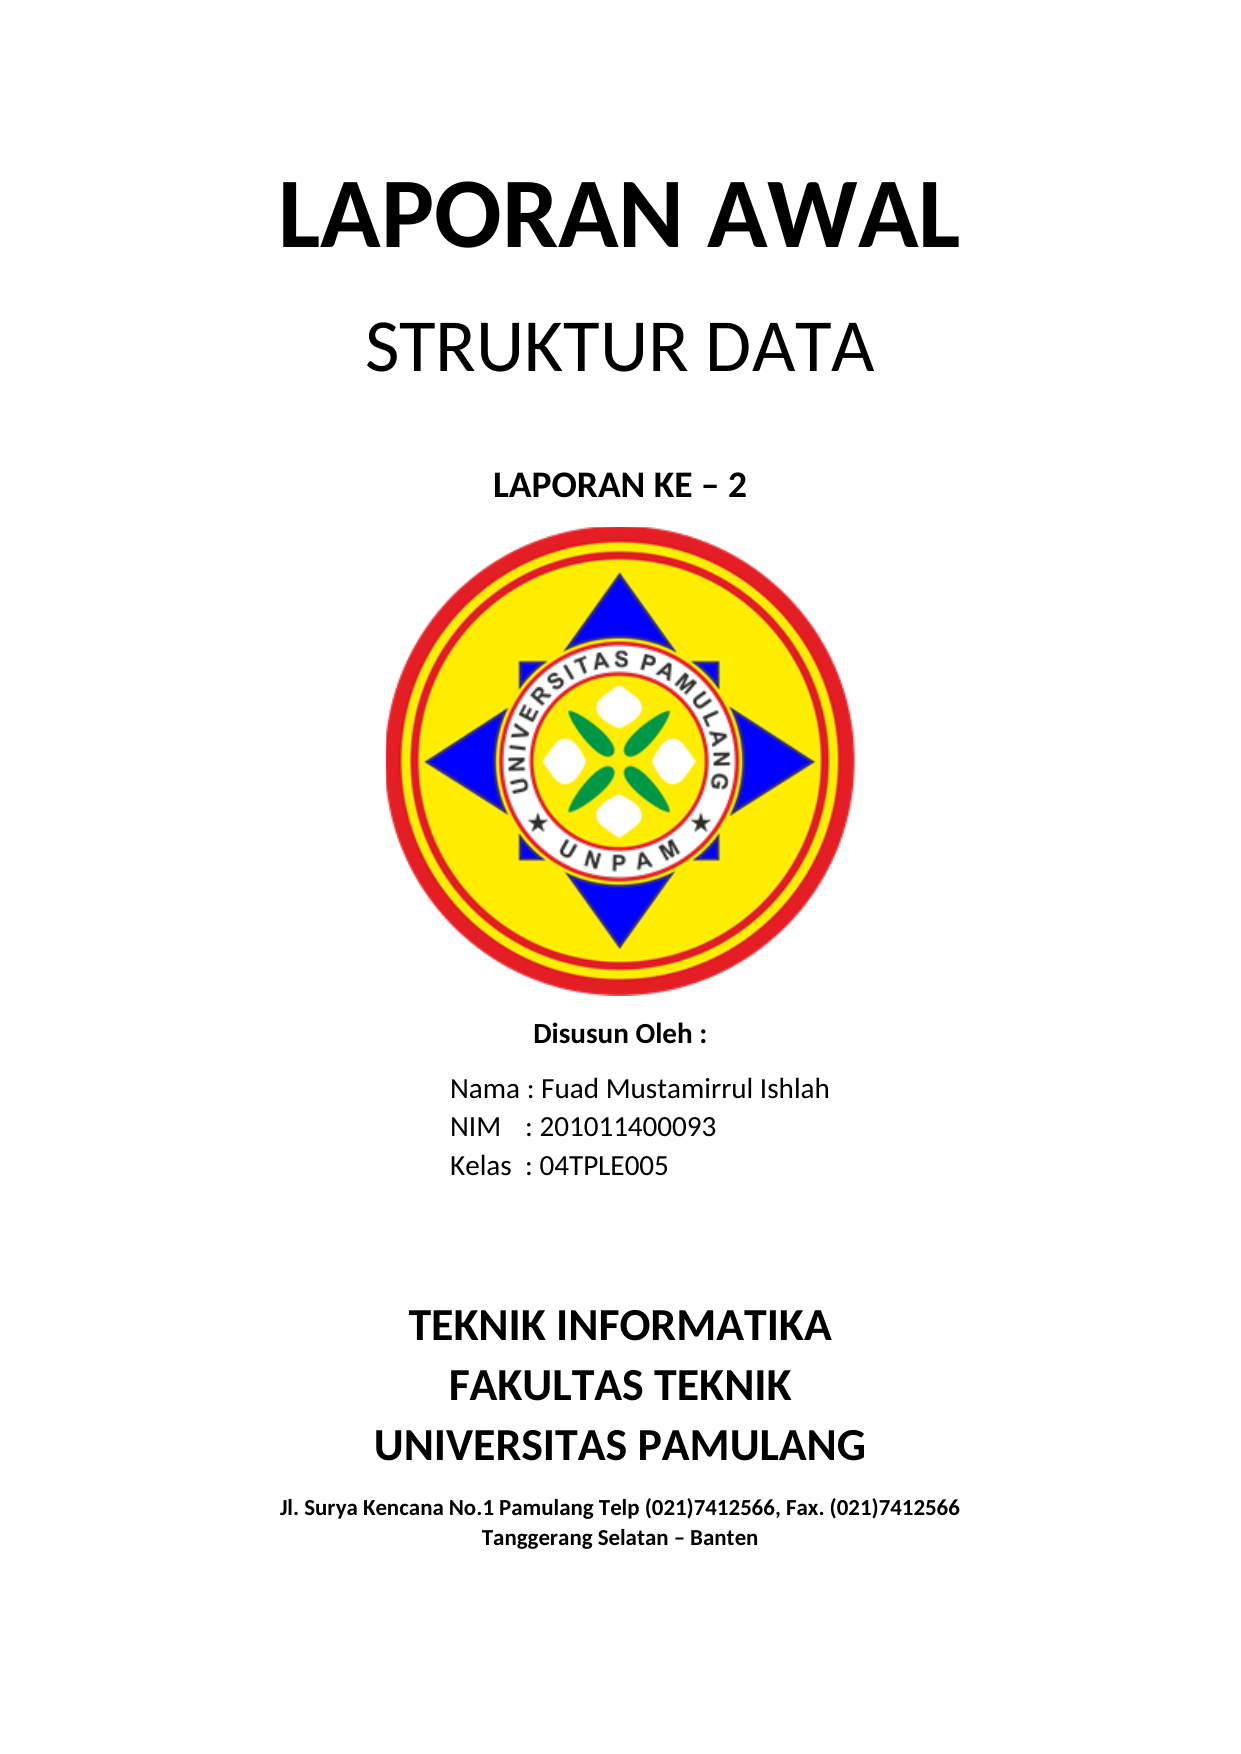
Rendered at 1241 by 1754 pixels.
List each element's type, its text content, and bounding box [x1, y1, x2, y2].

text LAPORAN KE – 2 [150, 461, 1090, 507]
text Jl. Surya Kencana No.1 Pamulang Telp (021)7412566, Fax. (021)7412566 Tanggerang Selatan – Banten [150, 1493, 1090, 1551]
text STRUKTUR DATA [150, 298, 1090, 390]
picture [385, 527, 855, 996]
text Disusun Oleh : [150, 1015, 1090, 1050]
text LAPORAN AWAL [150, 150, 1090, 272]
text TEKNIK INFORMATIKA FAKULTAS TEKNIK UNIVERSITAS PAMULANG [150, 1296, 1090, 1472]
text Nama : Fuad Mustamirrul Ishlah NIM : 201011400093 Kelas : 04TPLE005 [450, 1070, 1090, 1182]
